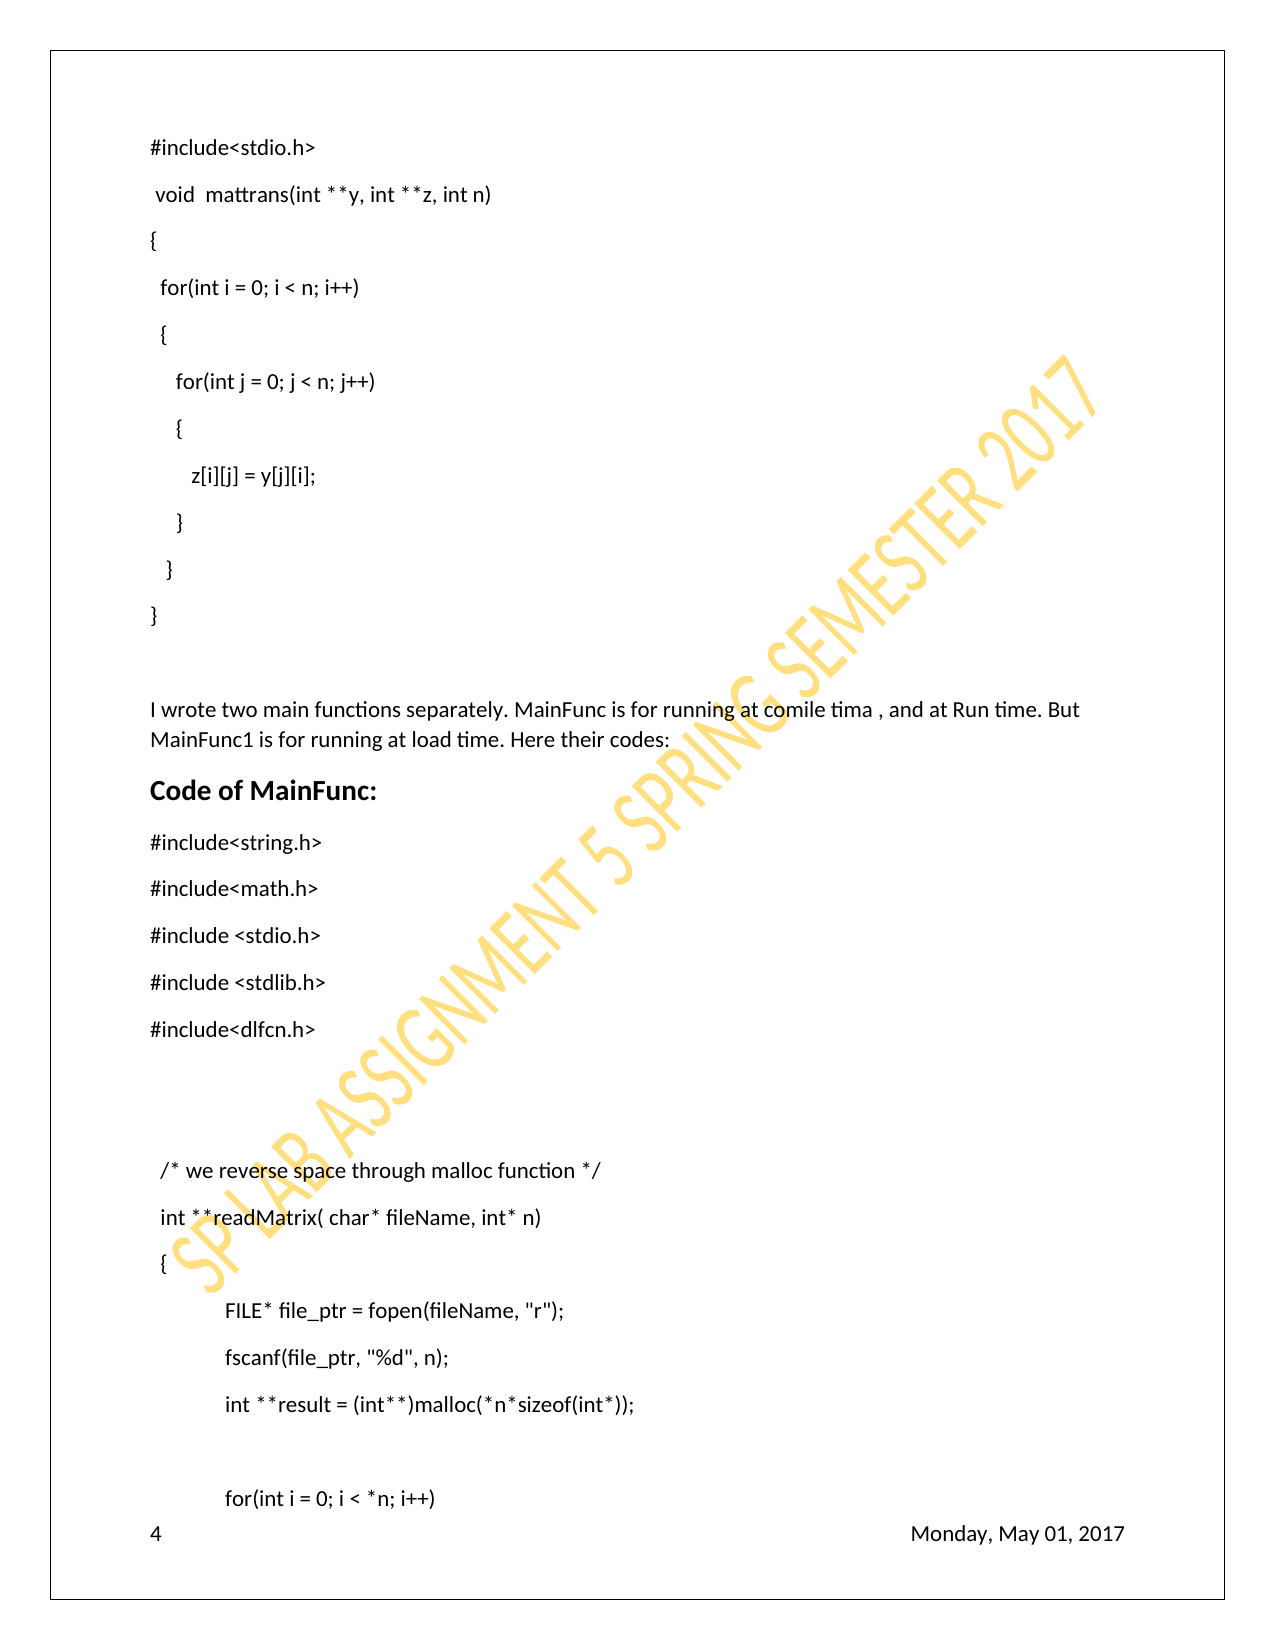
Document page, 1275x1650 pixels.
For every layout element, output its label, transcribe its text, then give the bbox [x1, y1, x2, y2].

text { [150, 1249, 1125, 1277]
text int **readMatrix( char* fileName, int* n) [150, 1203, 1125, 1231]
text #include<math.h> [150, 874, 1125, 902]
text for(int j = 0; j < n; j++) [150, 367, 1125, 395]
text { [150, 227, 1125, 255]
text } [150, 602, 1125, 630]
text #include <stdlib.h> [150, 968, 1125, 996]
text Code of MainFunc: [150, 772, 1125, 808]
text FILE* file_ptr = fopen(fileName, "r"); [150, 1296, 1125, 1324]
text /* we reverse space through malloc function */ [150, 1156, 1125, 1184]
text { [150, 320, 1125, 348]
text I wrote two main functions separately. MainFunc is for running at comile tima , and at Run time. But MainFunc1 is for running at load time. Here their codes: [150, 695, 1125, 754]
text for(int i = 0; i < n; i++) [150, 273, 1125, 302]
text void mattrans(int **y, int **z, int n) [150, 180, 1125, 208]
text #include<stdio.h> [150, 133, 1125, 161]
text } [150, 508, 1125, 536]
text fscanf(file_ptr, "%d", n); [150, 1343, 1125, 1371]
text { [150, 414, 1125, 442]
text #include<dlfcn.h> [150, 1015, 1125, 1043]
text for(int i = 0; i < *n; i++) [150, 1484, 1125, 1512]
text #include<string.h> [150, 828, 1125, 856]
text #include <stdio.h> [150, 921, 1125, 949]
text } [150, 555, 1125, 583]
text z[i][j] = y[j][i]; [150, 461, 1125, 489]
text int **result = (int**)malloc(*n*sizeof(int*)); [150, 1390, 1125, 1418]
